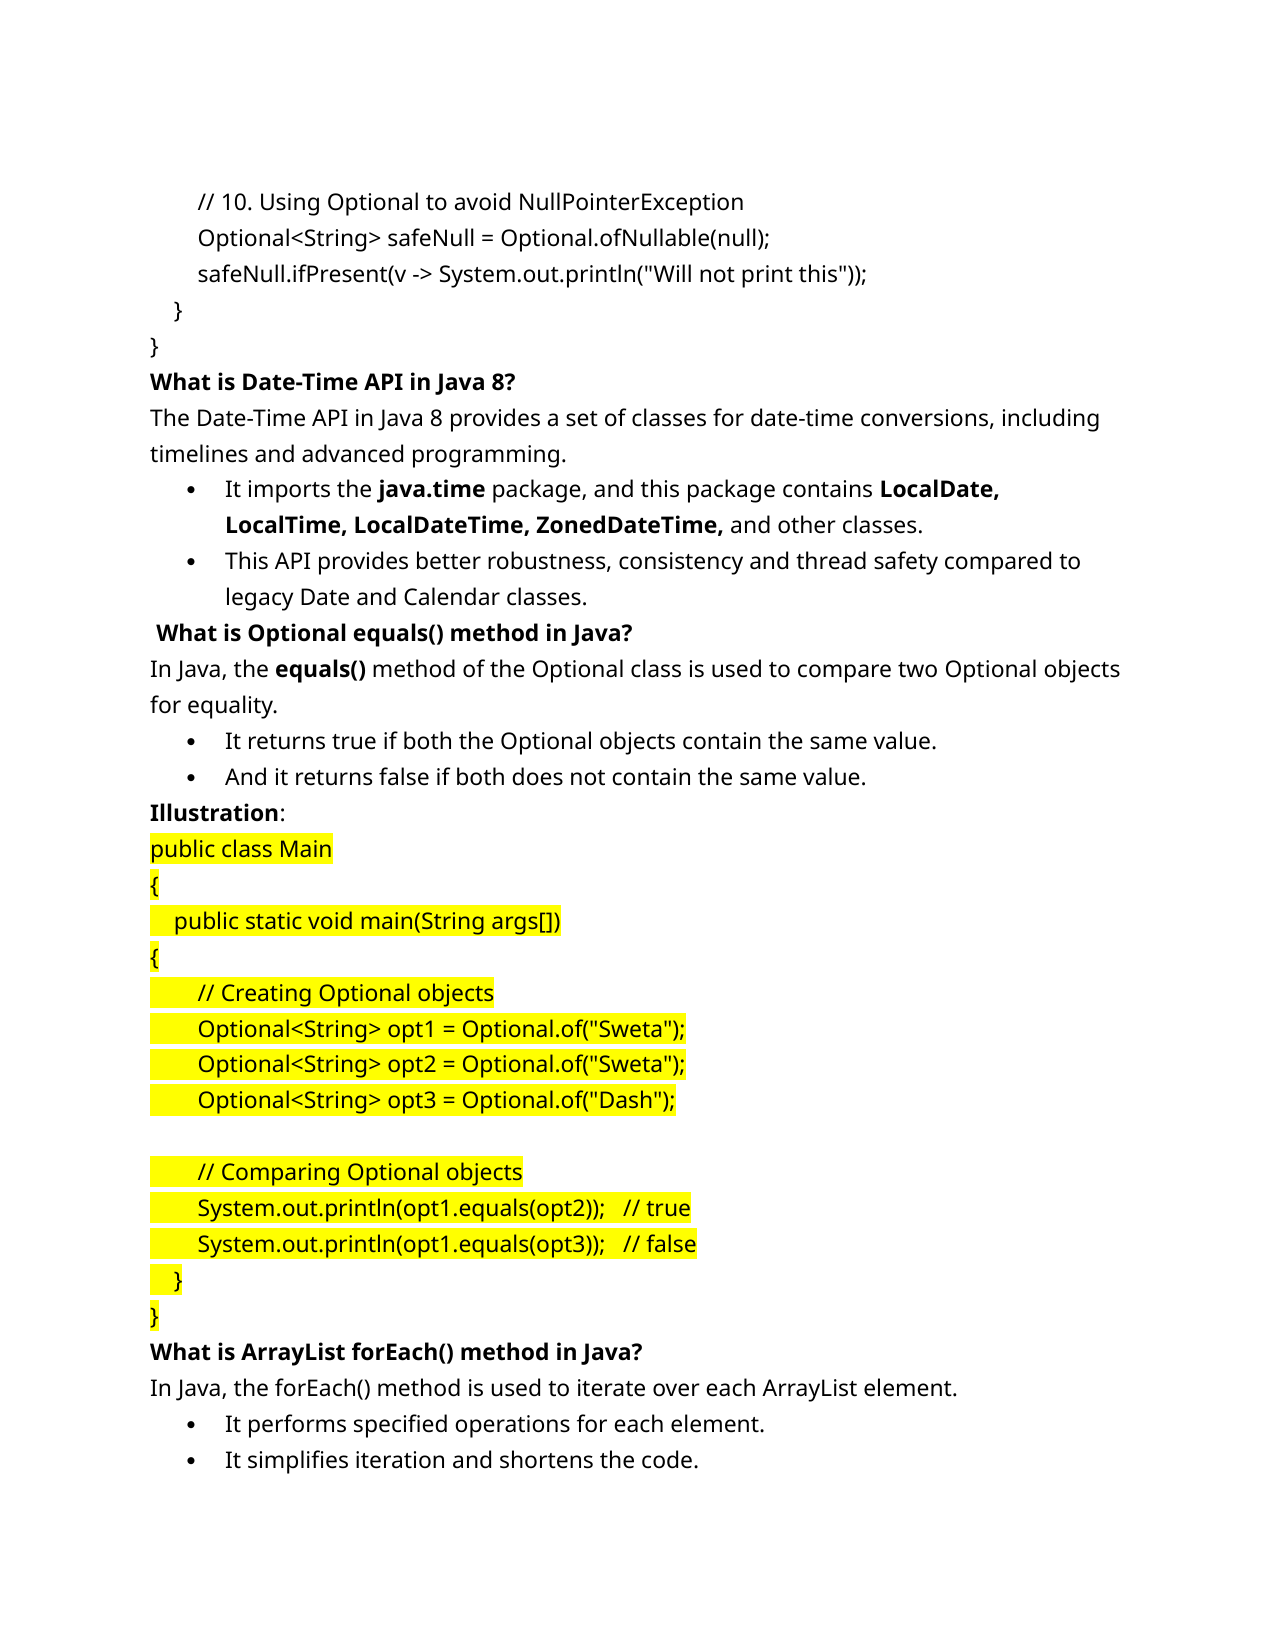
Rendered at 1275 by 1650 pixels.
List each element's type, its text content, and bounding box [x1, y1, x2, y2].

text } [150, 330, 1125, 361]
text What is Optional equals() method in Java? [150, 617, 1125, 648]
list And it returns false if both does not contain the same value. [187, 761, 1125, 792]
text In Java, the equals() method of the Optional class is used to compare two Optional objects for equality. [150, 653, 1125, 720]
text In Java, the forEach() method is used to iterate over each ArrayList element. [150, 1372, 1125, 1403]
text What is ArrayList forEach() method in Java? [150, 1336, 1125, 1367]
text What is Date-Time API in Java 8? [150, 366, 1125, 397]
text // 10. Using Optional to avoid NullPointerException [150, 186, 1125, 217]
text safeNull.ifPresent(v -> System.out.println("Will not print this")); [150, 258, 1125, 289]
list It returns true if both the Optional objects contain the same value. [187, 725, 1125, 756]
list It performs specified operations for each element. [187, 1408, 1125, 1439]
text Illustration: public class Main { public static void main(String args[]) { // Creating Optional objects Optional<String> opt1 = Optional.of("Sweta"); Optional<String> opt2 = Optional.of("Sweta"); Optional<String> opt3 = Optional.of("Dash"); // Comparing Optional objects System.out.println(opt1.equals(opt2)); // true System.out.println(opt1.equals(opt3)); // false } } [150, 797, 1125, 1331]
list It simplifies iteration and shortens the code. [187, 1444, 1125, 1475]
text Optional<String> safeNull = Optional.ofNullable(null); [150, 222, 1125, 253]
text } [150, 294, 1125, 325]
list It imports the java.time package, and this package contains LocalDate, LocalTime, LocalDateTime, ZonedDateTime, and other classes. [187, 473, 1125, 541]
text The Date-Time API in Java 8 provides a set of classes for date-time conversions, including timelines and advanced programming. [150, 402, 1125, 469]
list This API provides better robustness, consistency and thread safety compared to legacy Date and Calendar classes. [187, 545, 1125, 612]
